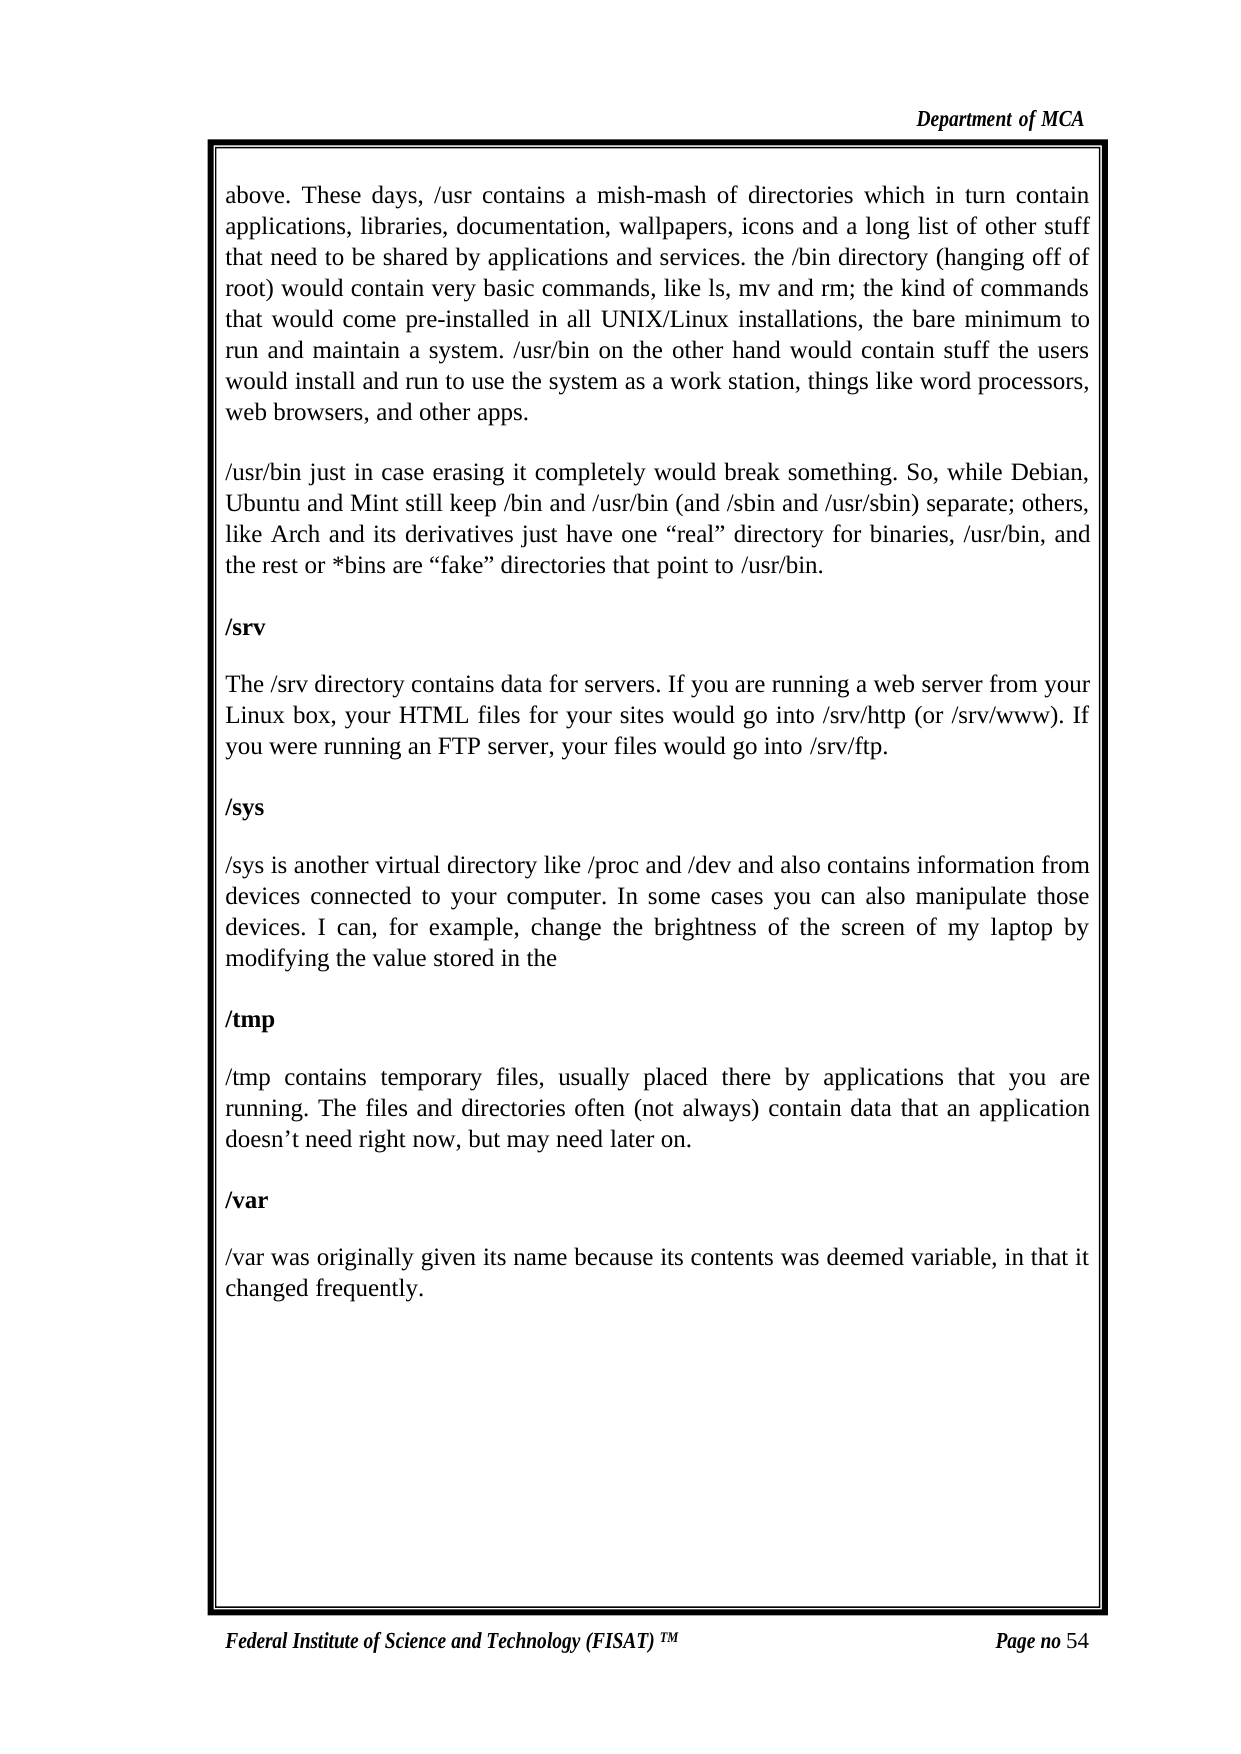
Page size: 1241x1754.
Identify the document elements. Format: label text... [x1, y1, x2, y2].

text above. These days, /usr contains a mish-mash of directories which in turn contain applications, libraries, documentation, wallpapers, icons and a long list of other stuff that need to be shared by applications and services. the /bin directory (hanging off of root) would contain very basic commands, like ls, mv and rm; the kind of commands that would come pre-installed in all UNIX/Linux installations, the bare minimum to run and maintain a system. /usr/bin on the other hand would contain stuff the users would install and run to use the system as a work station, things like word processors, web browsers, and other apps. [225, 180, 1091, 426]
subtitle /tmp [225, 1004, 1105, 1033]
text /tmp contains temporary files, usually placed there by applications that you are running. The files and directories often (not always) contain data that an application doesn’t need right now, but may need later on. [225, 1062, 1090, 1153]
subtitle /var [225, 1185, 1105, 1213]
subtitle /sys [225, 792, 1105, 821]
text /sys is another virtual directory like /proc and /dev and also contains information from devices connected to your computer. In some cases you can also manipulate those devices. I can, for example, change the brightness of the screen of my laptop by modifying the value stored in the [225, 850, 1091, 972]
text /usr/bin just in case erasing it completely would break something. So, while Debian, Ubuntu and Mint still keep /bin and /usr/bin (and /sbin and /usr/sbin) separate; others, like Arch and its derivatives just have one “real” directory for binaries, /usr/bin, and the rest or *bins are “fake” directories that point to /usr/bin. [225, 457, 1091, 579]
subtitle /srv [225, 612, 1105, 641]
text /var was originally given its name because its contents was deemed variable, in that it changed frequently. [225, 1242, 1090, 1302]
text The /srv directory contains data for servers. If you are running a web server from your Linux box, your HTML files for your sites would go into /srv/http (or /srv/www). If you were running an FTP server, your files would go into /srv/ftp. [225, 669, 1091, 760]
